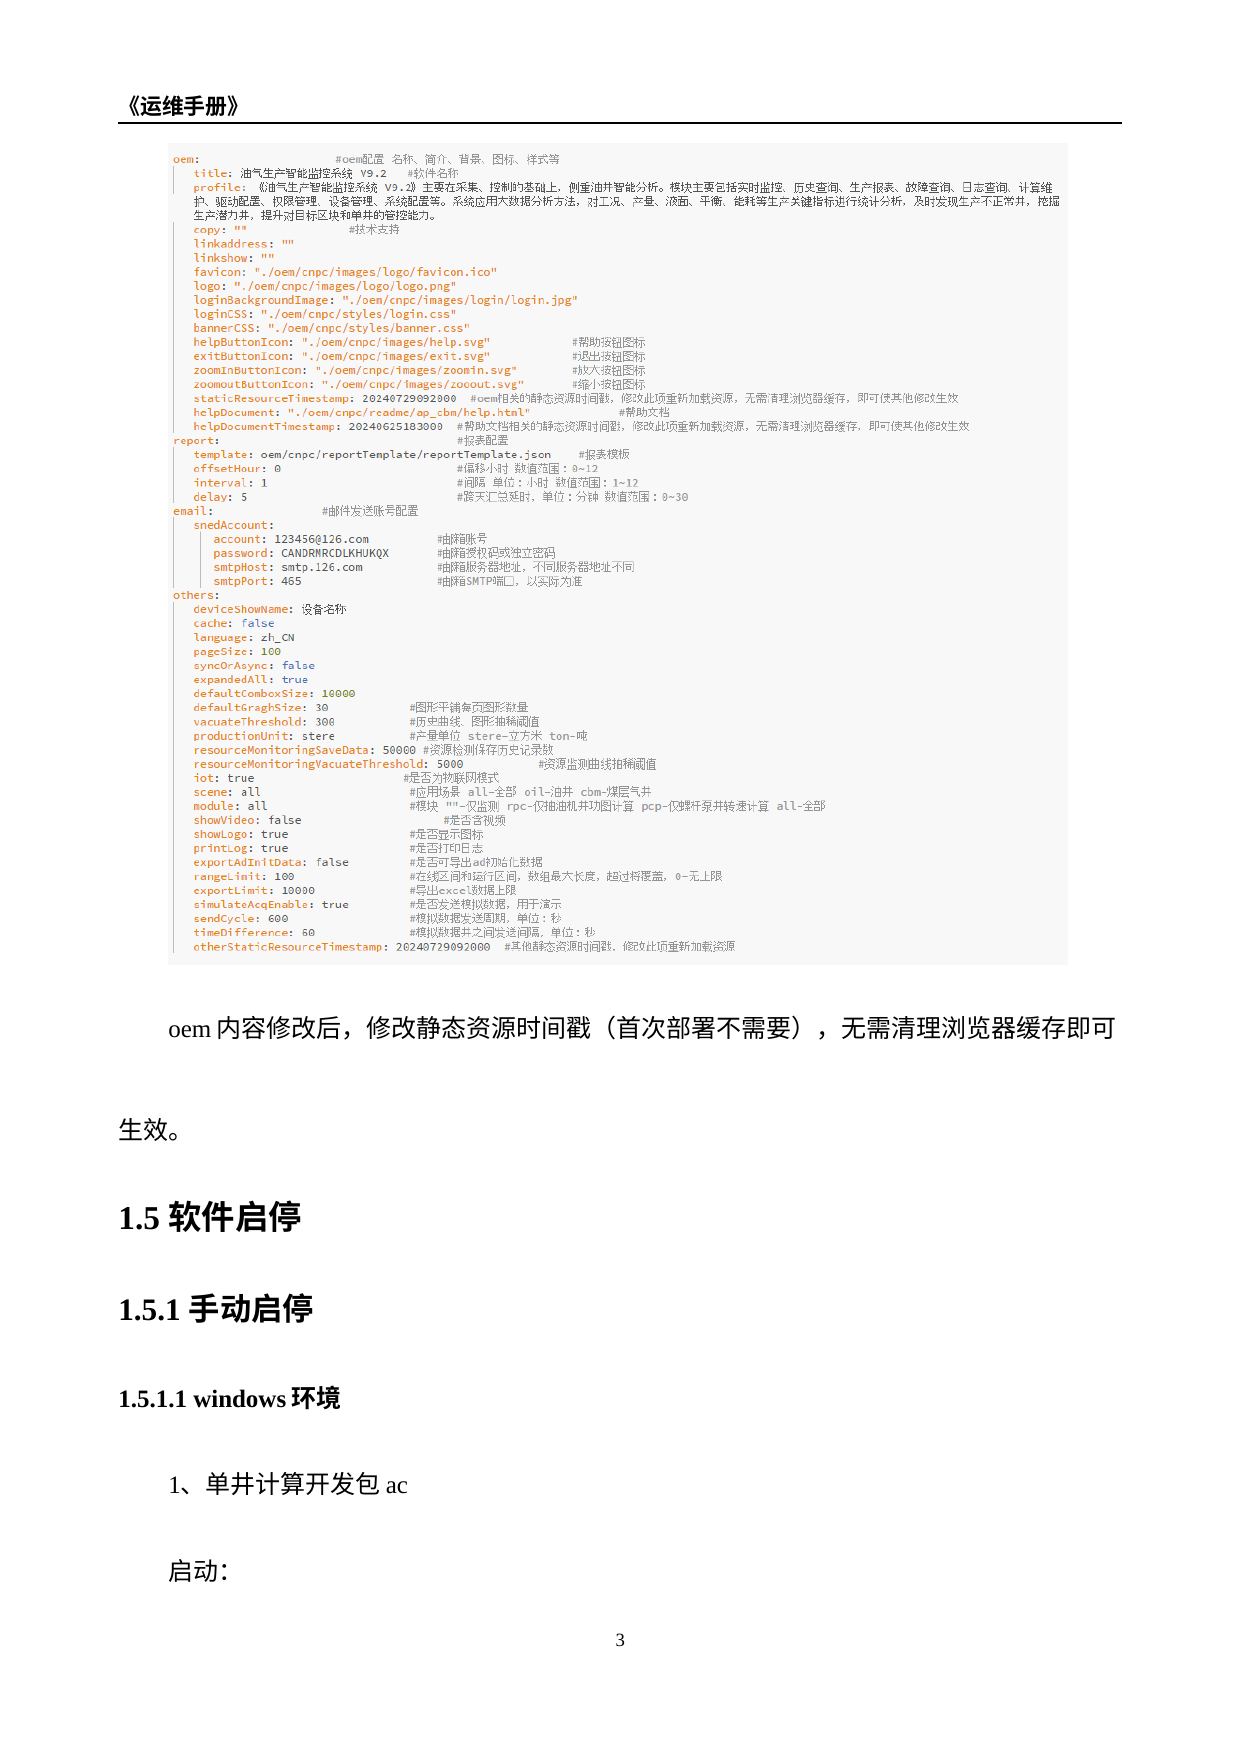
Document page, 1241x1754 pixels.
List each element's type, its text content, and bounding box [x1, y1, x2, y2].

subtitle 1.5 软件启停 [118, 1181, 1122, 1248]
picture [168, 143, 1069, 965]
text oem内容修改后，修改静态资源时间戳（首次部署不需要），无需清理浏览器缓存即可生效。 [118, 993, 1122, 1162]
text 启动： [118, 1535, 1122, 1603]
subtitle 1.5.1.1 windows环境 [118, 1363, 1122, 1431]
text 1、单井计算开发包ac [118, 1449, 1122, 1517]
subtitle 1.5.1 手动启停 [118, 1273, 1122, 1341]
